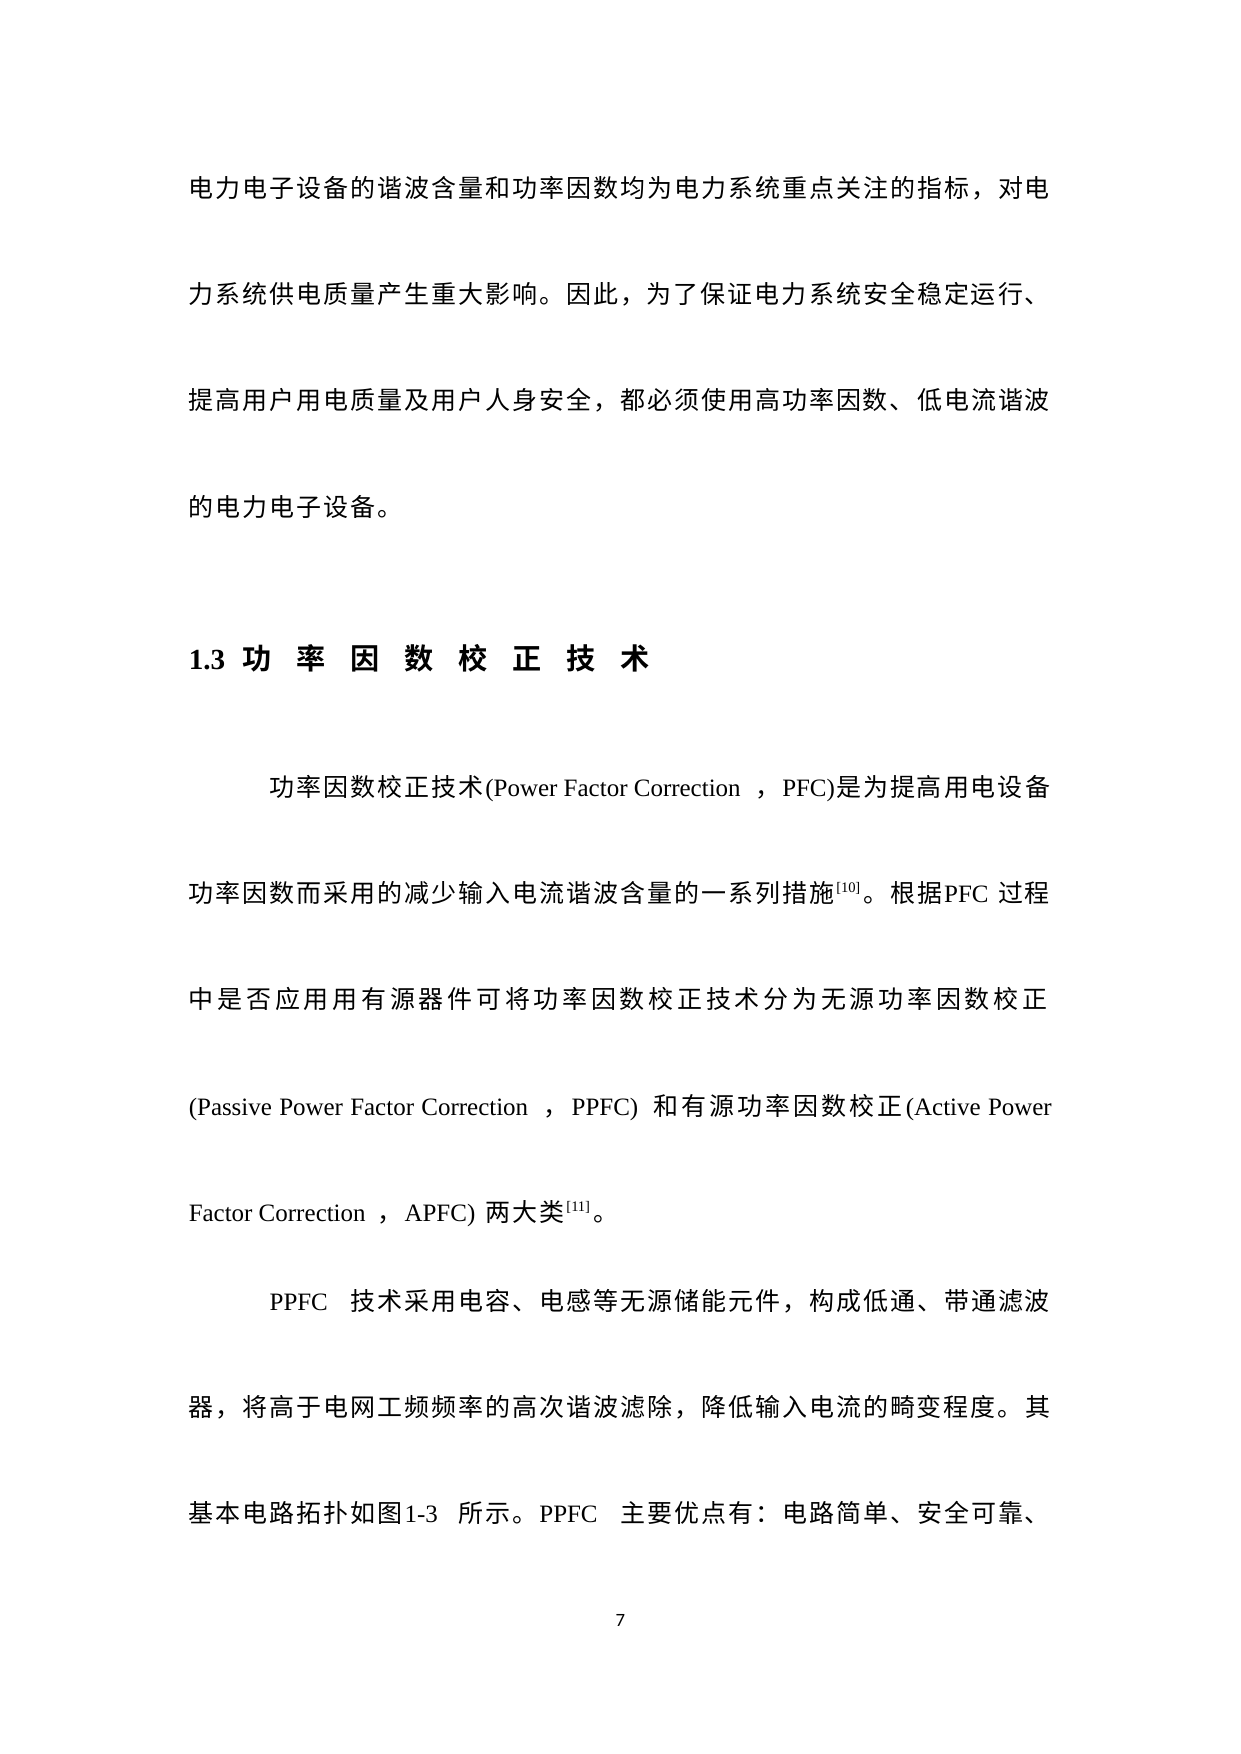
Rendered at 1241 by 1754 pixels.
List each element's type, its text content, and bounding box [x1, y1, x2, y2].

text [188, 151, 1052, 541]
text 功率因数校正技术(Power Factor Correction，PFC)是为提高用电设备功率因数而采用的减少输入电流谐波含量的一系列措施[10]。根据PFC过程中是否应用用有源器件可将功率因数校正技术分为无源功率因数校正(Passive Power Factor Correction，PPFC)和有源功率因数校正(Active Power Factor Correction，APFC)两大类[11]。 [188, 750, 1052, 1246]
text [188, 1264, 1052, 1547]
subtitle 1.3 功率因数校正技术 [188, 621, 1052, 692]
